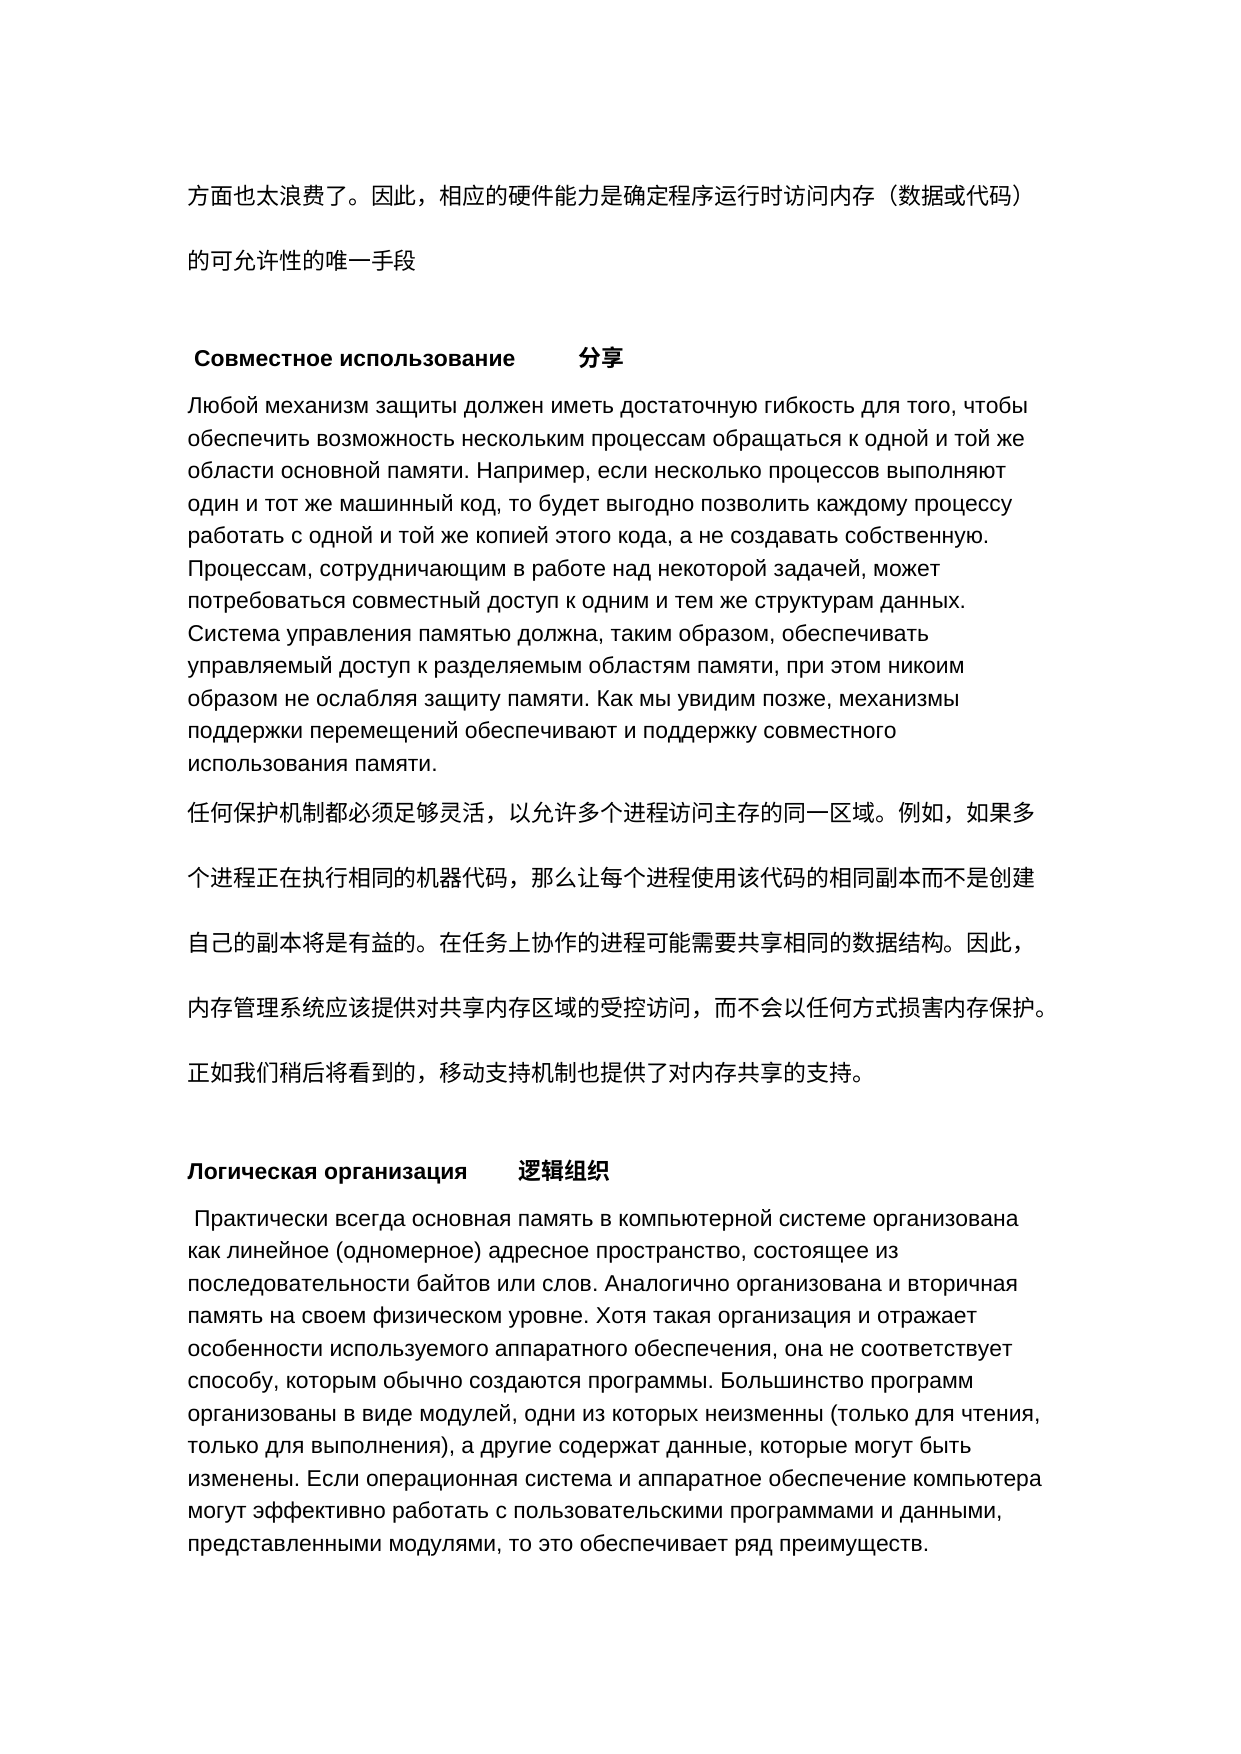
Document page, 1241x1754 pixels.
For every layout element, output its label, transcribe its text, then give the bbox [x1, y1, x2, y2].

text 任何保护机制都必须足够灵活，以允许多个进程访问主存的同一区域。例如，如果多个进程正在执行相同的机器代码，那么让每个进程使用该代码的相同副本而不是创建自己的副本将是有益的。在任务上协作的进程可能需要共享相同的数据结构。因此，内存管理系统应该提供对共享内存区域的受控访问，而不会以任何方式损害内存保护。正如我们稍后将看到的，移动支持机制也提供了对内存共享的支持。 [187, 779, 1053, 1104]
text Практически всегда основная память в компьютерной системе организована как линейное (одномерное) адресное пространство, состоящее из последовательности байтов или слов. Аналогично организована и вторичная память на своем физическом уровне. Хотя такая организация и отражает особенности используемого аппаратного обеспечения, она не соответствует способу, которым обычно создаются программы. Большинство программ организованы в виде модулей, одни из которых неизменны (только для чтения, только для выполнения), а другие содержат данные, которые могут быть изменены. Если операционная система и аппаратное обеспечение компьютера могут эффективно работать с пользовательскими программами и данными, представленными модулями, то это обеспечивает ряд преимуществ. [187, 1202, 1053, 1559]
text Любой механизм защиты должен иметь достаточную гибкость для тоrо, чтобы обеспечить возможность нескольким процессам обращаться к одной и той же области основной памяти. Например, если несколько процессов выполняют один и тот же машинный код, то будет выгодно позволить каждому процессу работать с одной и той же копией этого кода, а не создавать собственную. Процессам, сотрудничающим в работе над некоторой задачей, может потребоваться совместный доступ к одним и тем же структурам данных. Система управления памятью должна, таким образом, обеспечивать управляемый доступ к разделяемым областям памяти, при этом никоим образом не ослабляя защиту памяти. Как мы увидим позже, механизмы поддержки перемещений обеспечивают и поддержку совместного использования памяти. [187, 389, 1053, 779]
text Логическая организация 逻辑组织 [187, 1137, 1053, 1202]
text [187, 162, 1053, 292]
text Совместное использование 分享 [187, 324, 1053, 389]
